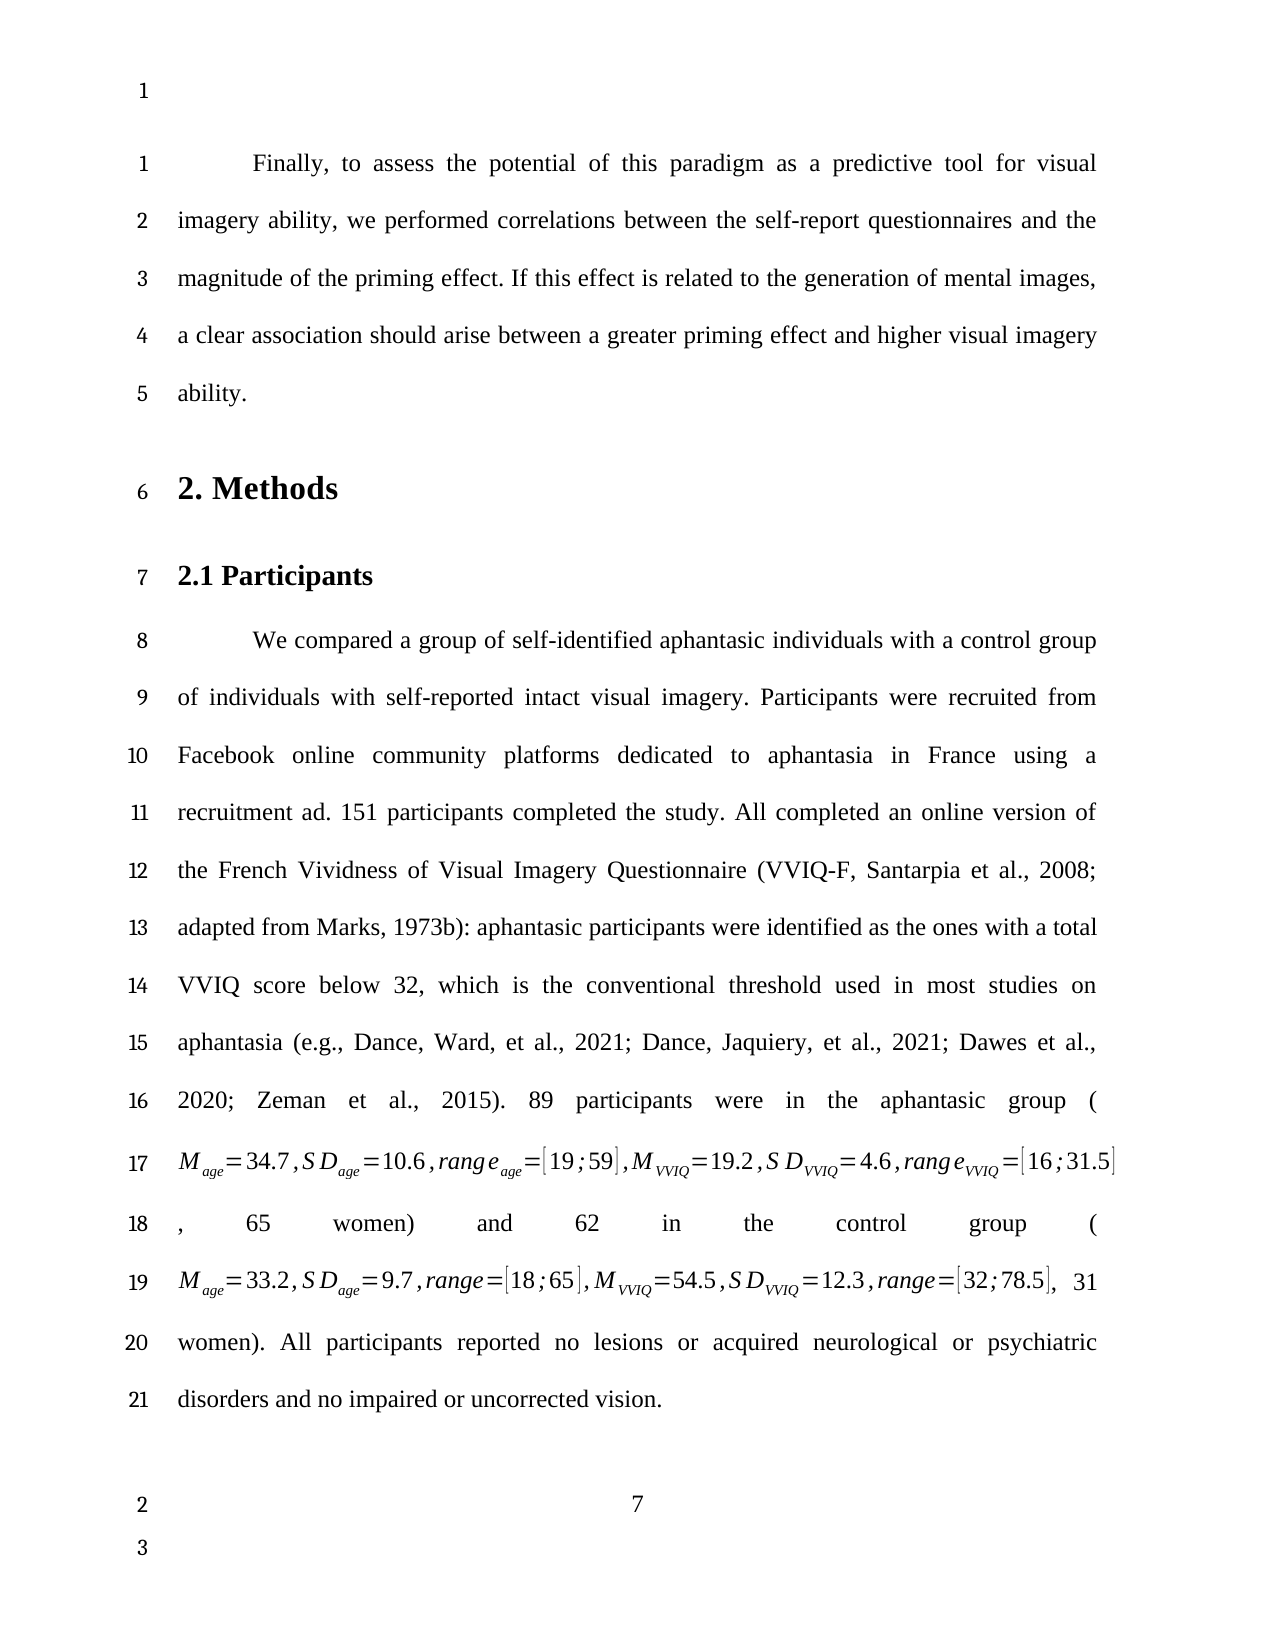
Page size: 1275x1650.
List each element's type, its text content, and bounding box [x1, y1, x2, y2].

subtitle 2.1 Participants [177, 558, 1098, 591]
subtitle 2. Methods [177, 468, 1098, 507]
text We compared a group of self-identified aphantasic individuals with a control group of individuals with self-reported intact visual imagery. Participants were recruited from Facebook online community platforms dedicated to aphantasia in France using a recruitment ad. 151 participants completed the study. All completed an online version of the French Vividness of Visual Imagery Questionnaire (VVIQ-F, Santarpia et al., 2008; adapted from Marks, 1973b): aphantasic participants were identified as the ones with a total VVIQ score below 32, which is the conventional threshold used in most studies on aphantasia (e.g., Dance, Ward, et al., 2021; Dance, Jaquiery, et al., 2021; Dawes et al., 2020; Zeman et al., 2015). 89 participants were in the aphantasic group (, 65 women) and 62 in the control group (, 31 women). All participants reported no lesions or acquired neurological or psychiatric disorders and no impaired or uncorrected vision. [177, 625, 1098, 1413]
text Finally, to assess the potential of this paradigm as a predictive tool for visual imagery ability, we performed correlations between the self-report questionnaires and the magnitude of the priming effect. If this effect is related to the generation of mental images, a clear association should arise between a greater priming effect and higher visual imagery ability. [177, 148, 1098, 406]
